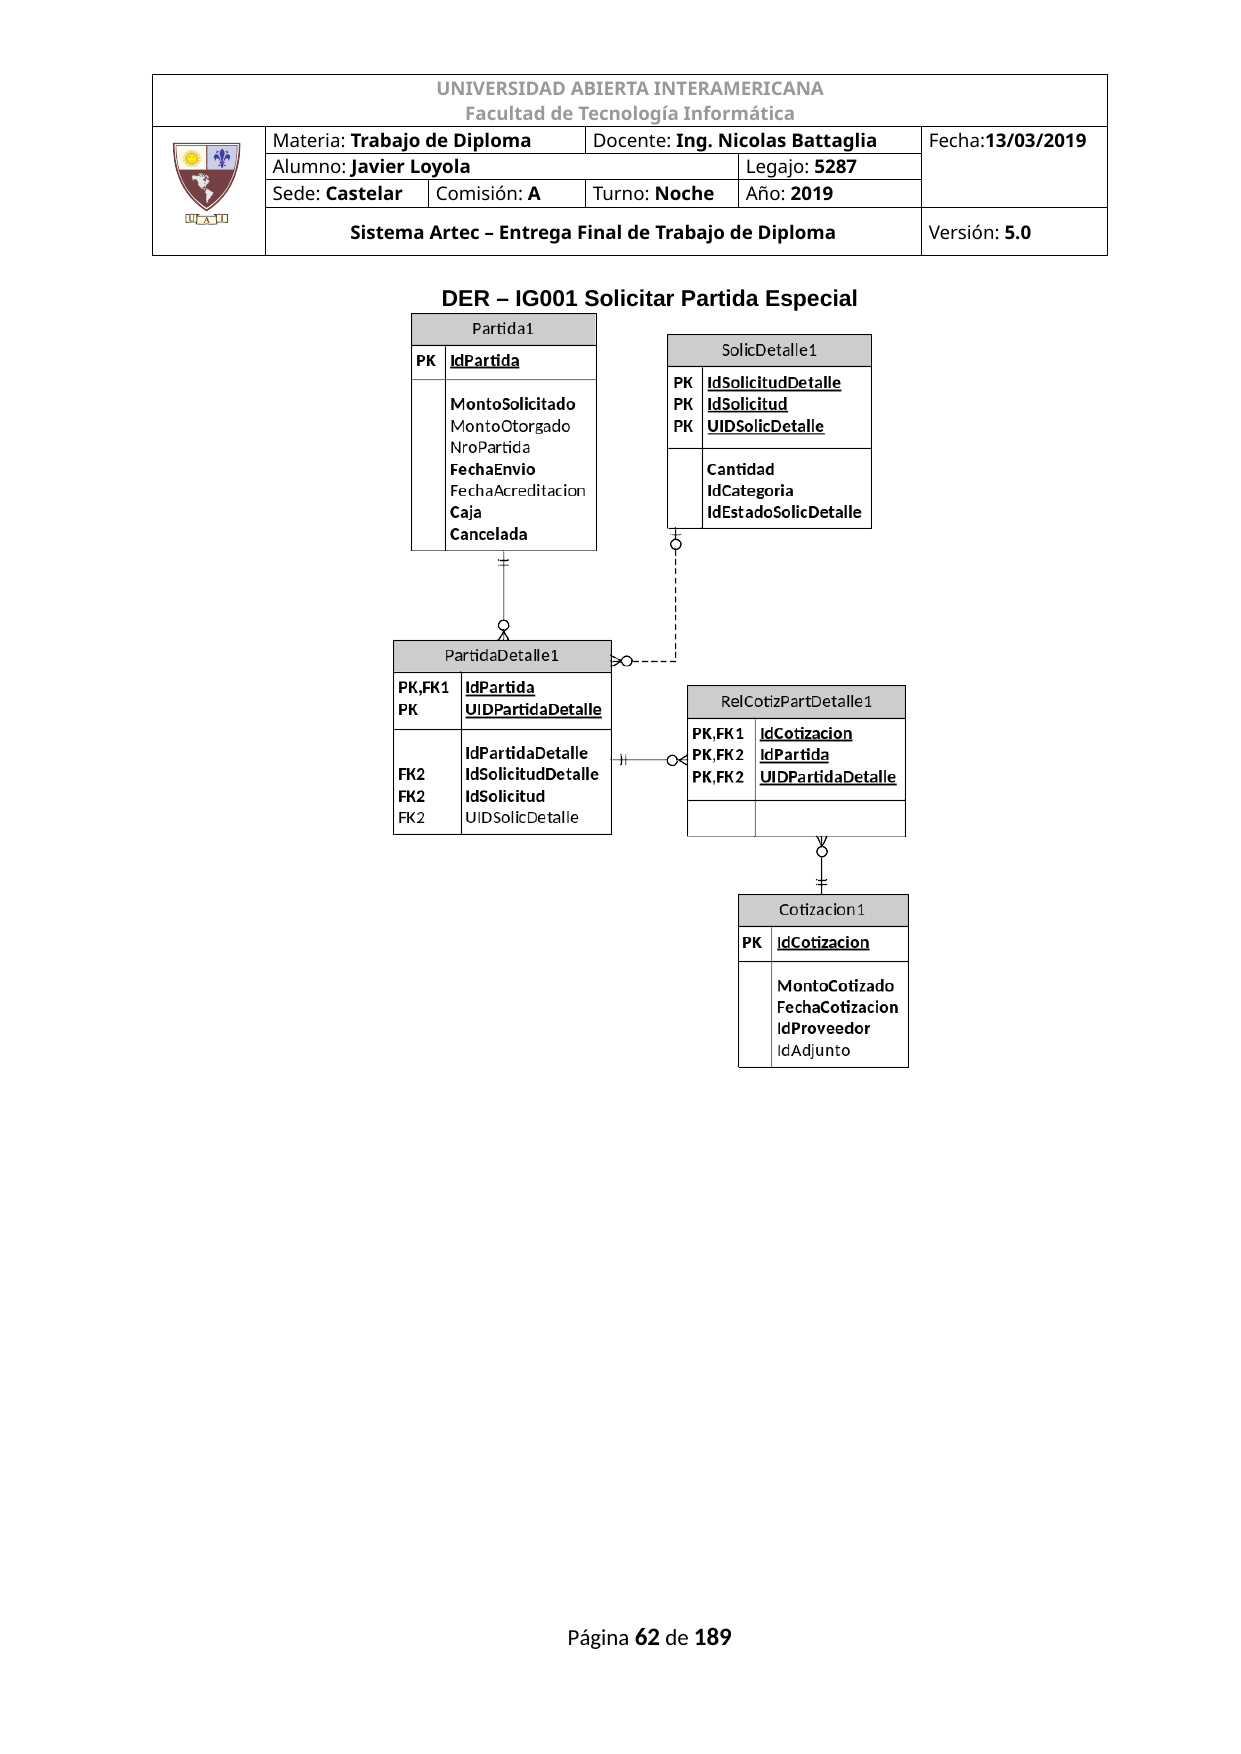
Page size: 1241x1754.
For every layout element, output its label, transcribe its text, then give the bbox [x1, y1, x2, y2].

picture [157, 136, 257, 228]
text DER – IG001 Solicitar Partida Especial [177, 284, 1122, 311]
